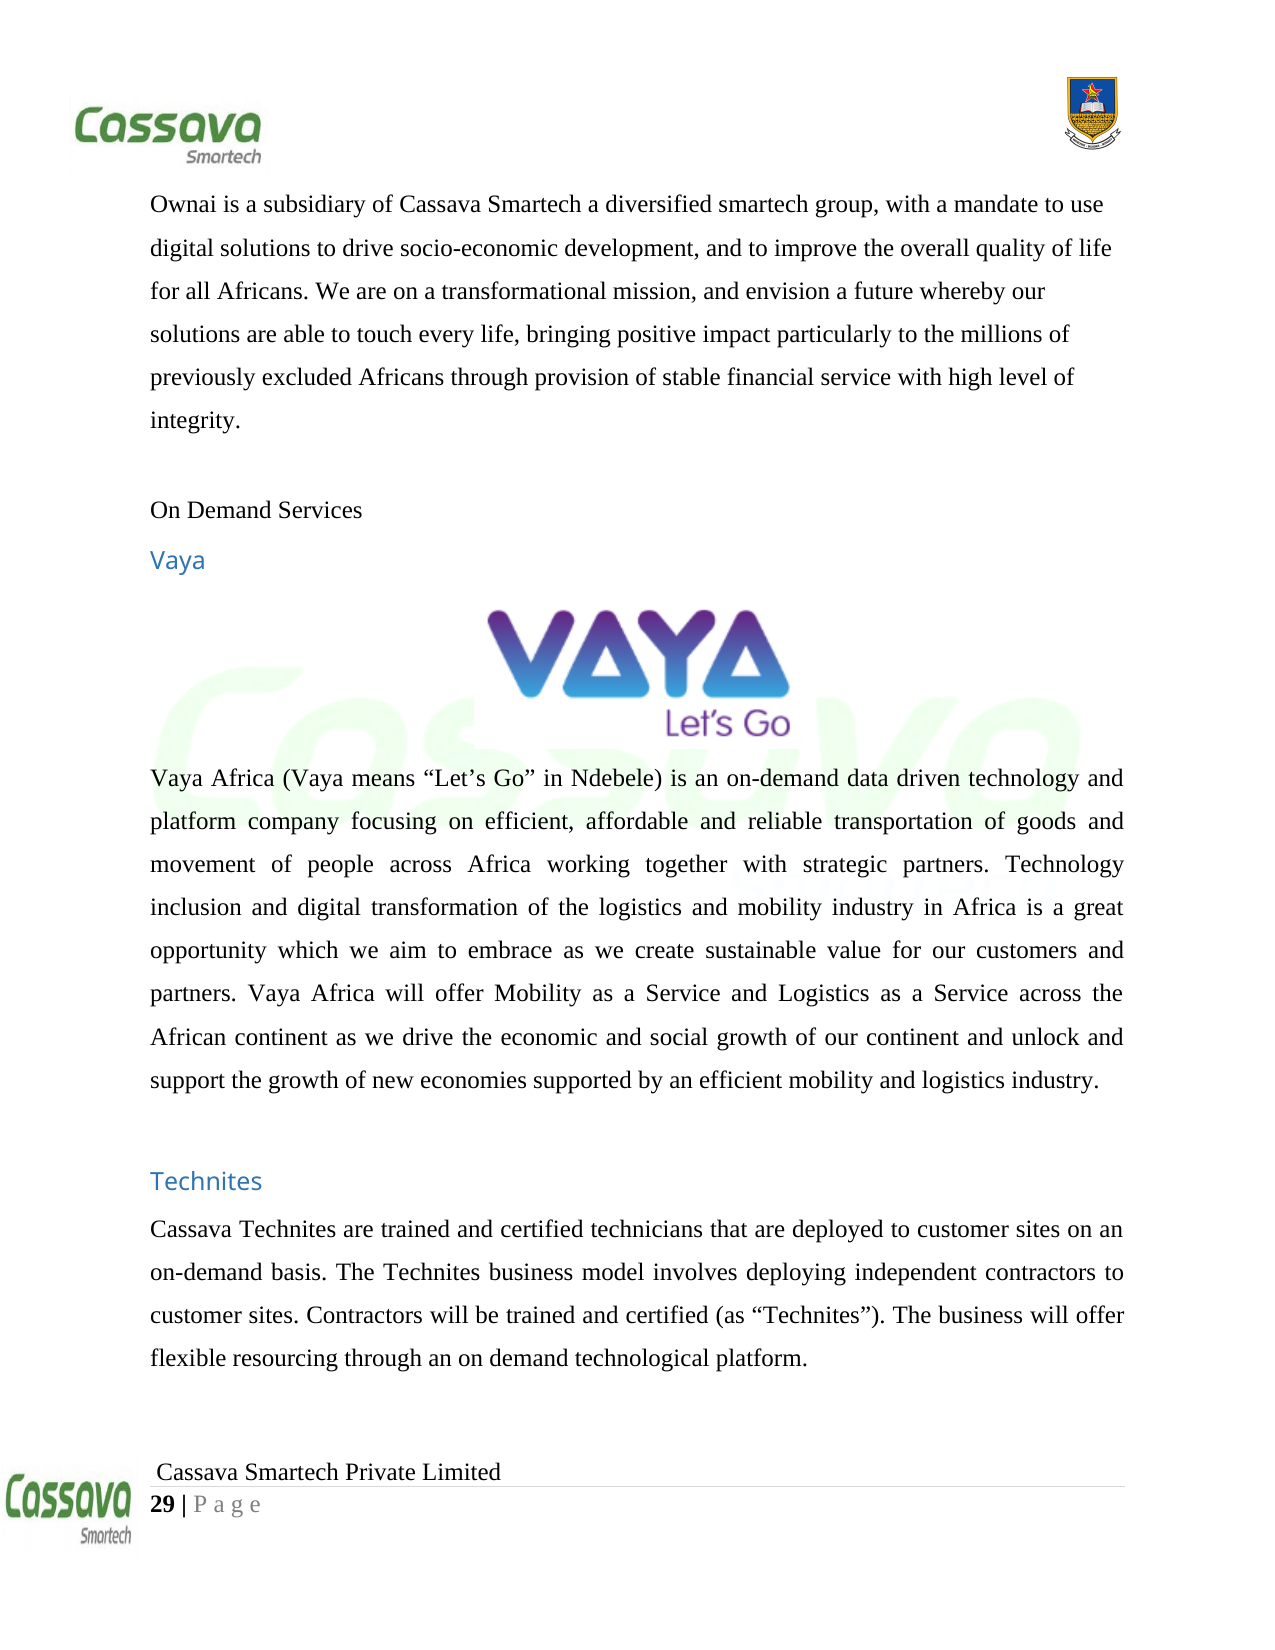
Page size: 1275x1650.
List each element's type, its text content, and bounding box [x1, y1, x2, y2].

text Ownai is a subsidiary of Cassava Smartech a diversified smartech group, with a mandate to use digital solutions to drive socio-economic development, and to improve the overall quality of life for all Africans. We are on a transformational mission, and envision a future whereby our solutions are able to touch every life, bringing positive impact particularly to the millions of previously excluded Africans through provision of stable financial service with high level of integrity. [150, 189, 1125, 434]
subtitle Technites [150, 1163, 1125, 1197]
picture [474, 593, 801, 749]
picture [68, 95, 275, 175]
text Vaya Africa (Vaya means “Let’s Go” in Ndebele) is an on-demand data driven technology and platform company focusing on efficient, affordable and reliable transportation of goods and movement of people across Africa working together with strategic partners. Technology inclusion and digital transformation of the logistics and mobility industry in Africa is a great opportunity which we aim to embrace as we create sustainable value for our customers and partners. Vaya Africa will offer Mobility as a Service and Logistics as a Service across the African continent as we drive the economic and social growth of our continent and unlock and support the growth of new economies supported by an efficient mobility and logistics industry. [150, 763, 1125, 1093]
picture [1061, 75, 1125, 161]
picture [1, 1458, 140, 1558]
subtitle Vaya [150, 543, 1125, 577]
subtitle On Demand Services [150, 496, 1125, 524]
text Cassava Technites are trained and certified technicians that are deployed to customer sites on an on-demand basis. The Technites business model involves deploying independent contractors to customer sites. Contractors will be trained and certified (as “Technites”). The business will offer flexible resourcing through an on demand technological platform. [150, 1214, 1125, 1372]
